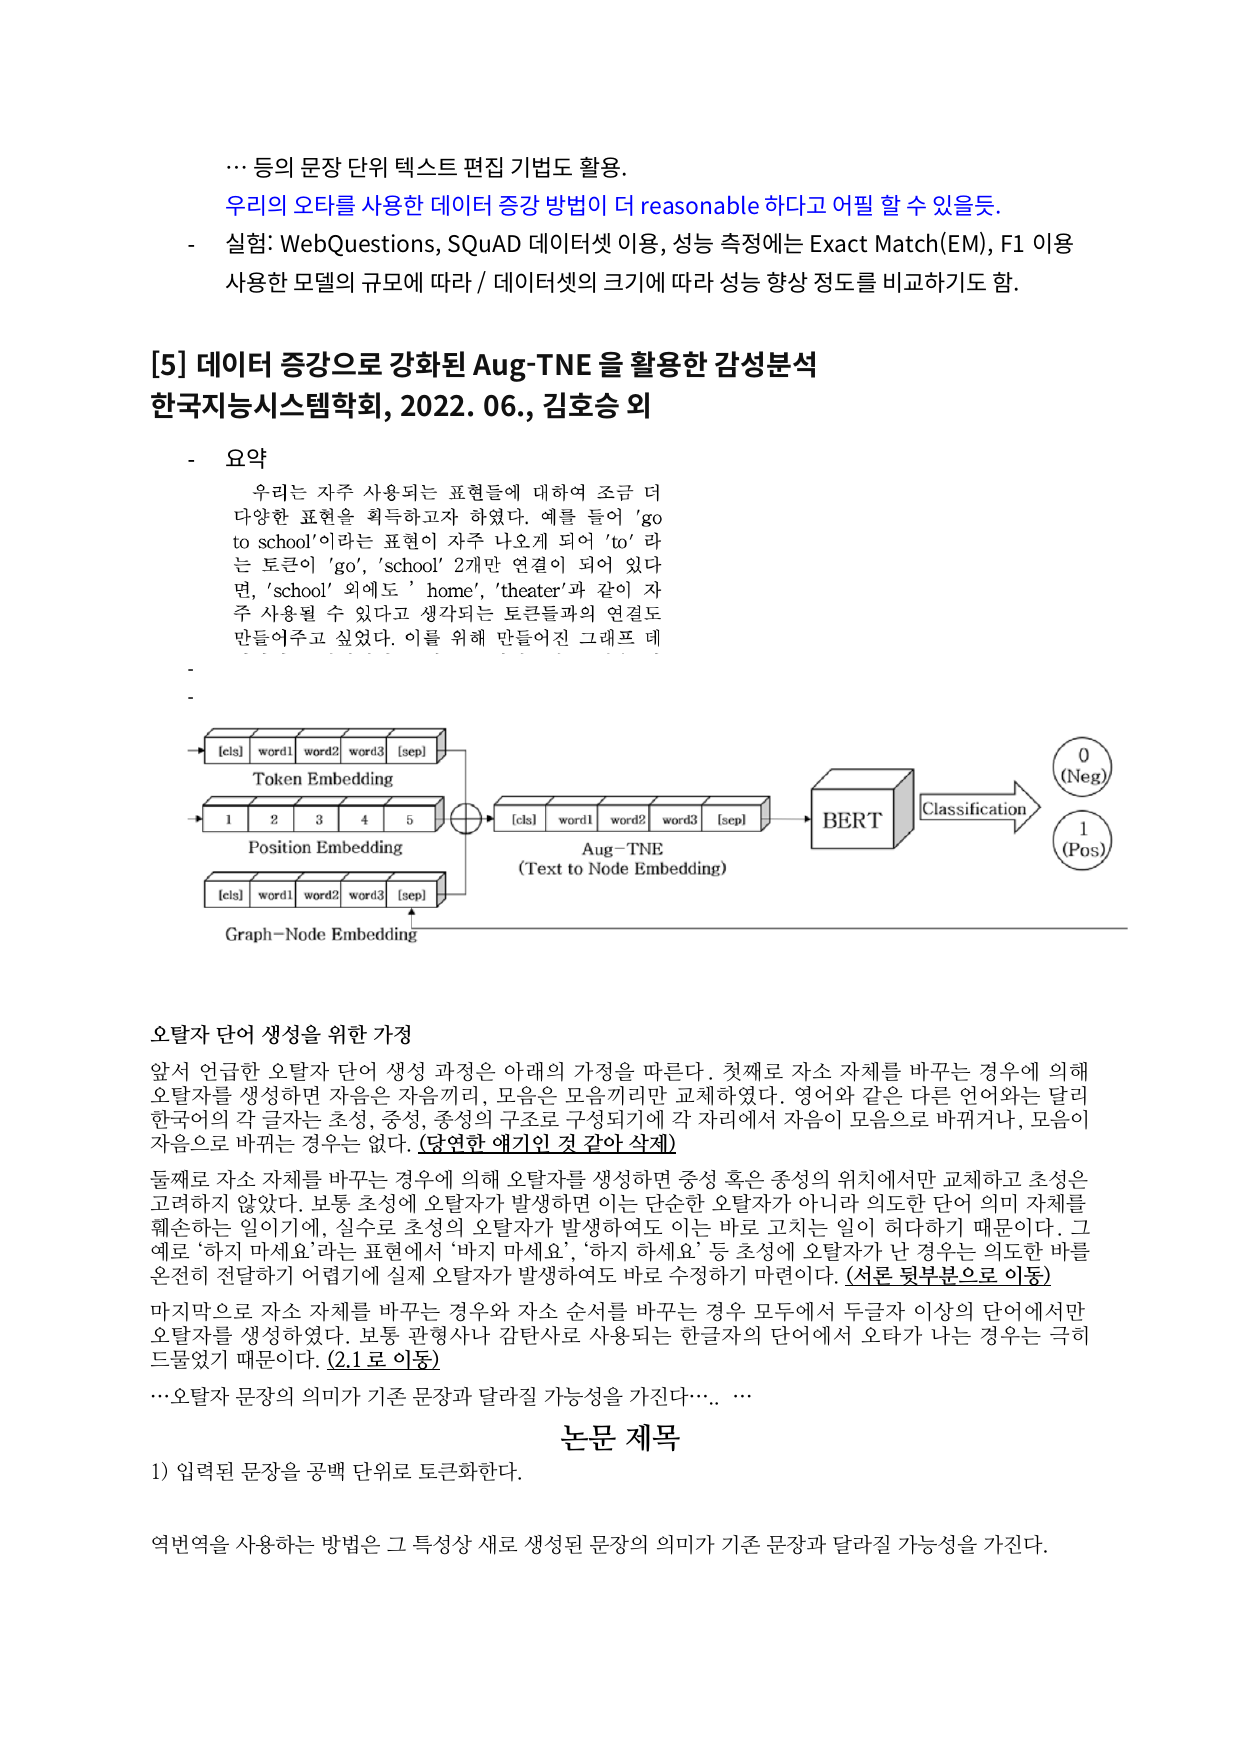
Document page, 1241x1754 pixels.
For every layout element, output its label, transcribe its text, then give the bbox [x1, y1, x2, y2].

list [187, 150, 1090, 221]
text 앞서 언급한 오탈자 단어 생성 과정은 아래의 가정을 따른다. 첫째로 자소 자체를 바꾸는 경우에 의해 오탈자를 생성하면 자음은 자음끼리, 모음은 모음끼리만 교체하였다. 영어와 같은 다른 언어와는 달리 한국어의 각 글자는 초성, 중성, 종성의 구조로 구성되기에 각 자리에서 자음이 모음으로 바뀌거나, 모음이 자음으로 바뀌는 경우는 없다. (당연한 얘기인 것 같아 삭제) [150, 1060, 1090, 1156]
picture [225, 478, 671, 654]
text 둘째로 자소 자체를 바꾸는 경우에 의해 오탈자를 생성하면 중성 혹은 종성의 위치에서만 교체하고 초성은 고려하지 않았다. 보통 초성에 오탈자가 발생하면 이는 단순한 오탈자가 아니라 의도한 단어 의미 자체를 훼손하는 일이기에, 실수로 초성의 오탈자가 발생하여도 이는 바로 고치는 일이 허다하기 때문이다. 그 예로 ‘하지 마세요’라는 표현에서 ‘바지 마세요’, ‘하지 하세요’ 등 초성에 오탈자가 난 경우는 의도한 바를 온전히 전달하기 어렵기에 실제 오탈자가 발생하여도 바로 수정하기 마련이다. (서론 뒷부분으로 이동) [150, 1168, 1090, 1288]
text 1) 입력된 문장을 공백 단위로 토큰화한다. [150, 1460, 1090, 1484]
text …오탈자 문장의 의미가 기존 문장과 달라질 가능성을 가진다….. … [150, 1385, 1090, 1409]
list 실험: WebQuestions, SQuAD 데이터셋 이용, 성능 측정에는 Exact Match(EM), F1 이용 사용한 모델의 규모에 따라 / 데이터셋의 크기에 따라 성능 향상 정도를 비교하기도 함. [187, 226, 1090, 298]
text 논문 제목 [150, 1421, 1090, 1455]
picture [187, 712, 1128, 952]
text 마지막으로 자소 자체를 바꾸는 경우와 자소 순서를 바꾸는 경우 모두에서 두글자 이상의 단어에서만 오탈자를 생성하였다. 보통 관형사나 감탄사로 사용되는 한글자의 단어에서 오타가 나는 경우는 극히 드물었기 때문이다. (2.1로 이동) [150, 1301, 1090, 1372]
subtitle [5] 데이터 증강으로 강화된 Aug-TNE을 활용한 감성분석 한국지능시스템학회, 2022. 06., 김호승 외 [150, 302, 1090, 425]
text 오탈자 단어 생성을 위한 가정 [150, 1023, 1090, 1047]
text 역번역을 사용하는 방법은 그 특성상 새로 생성된 문장의 의미가 기존 문장과 달라질 가능성을 가진다. [150, 1533, 1090, 1557]
